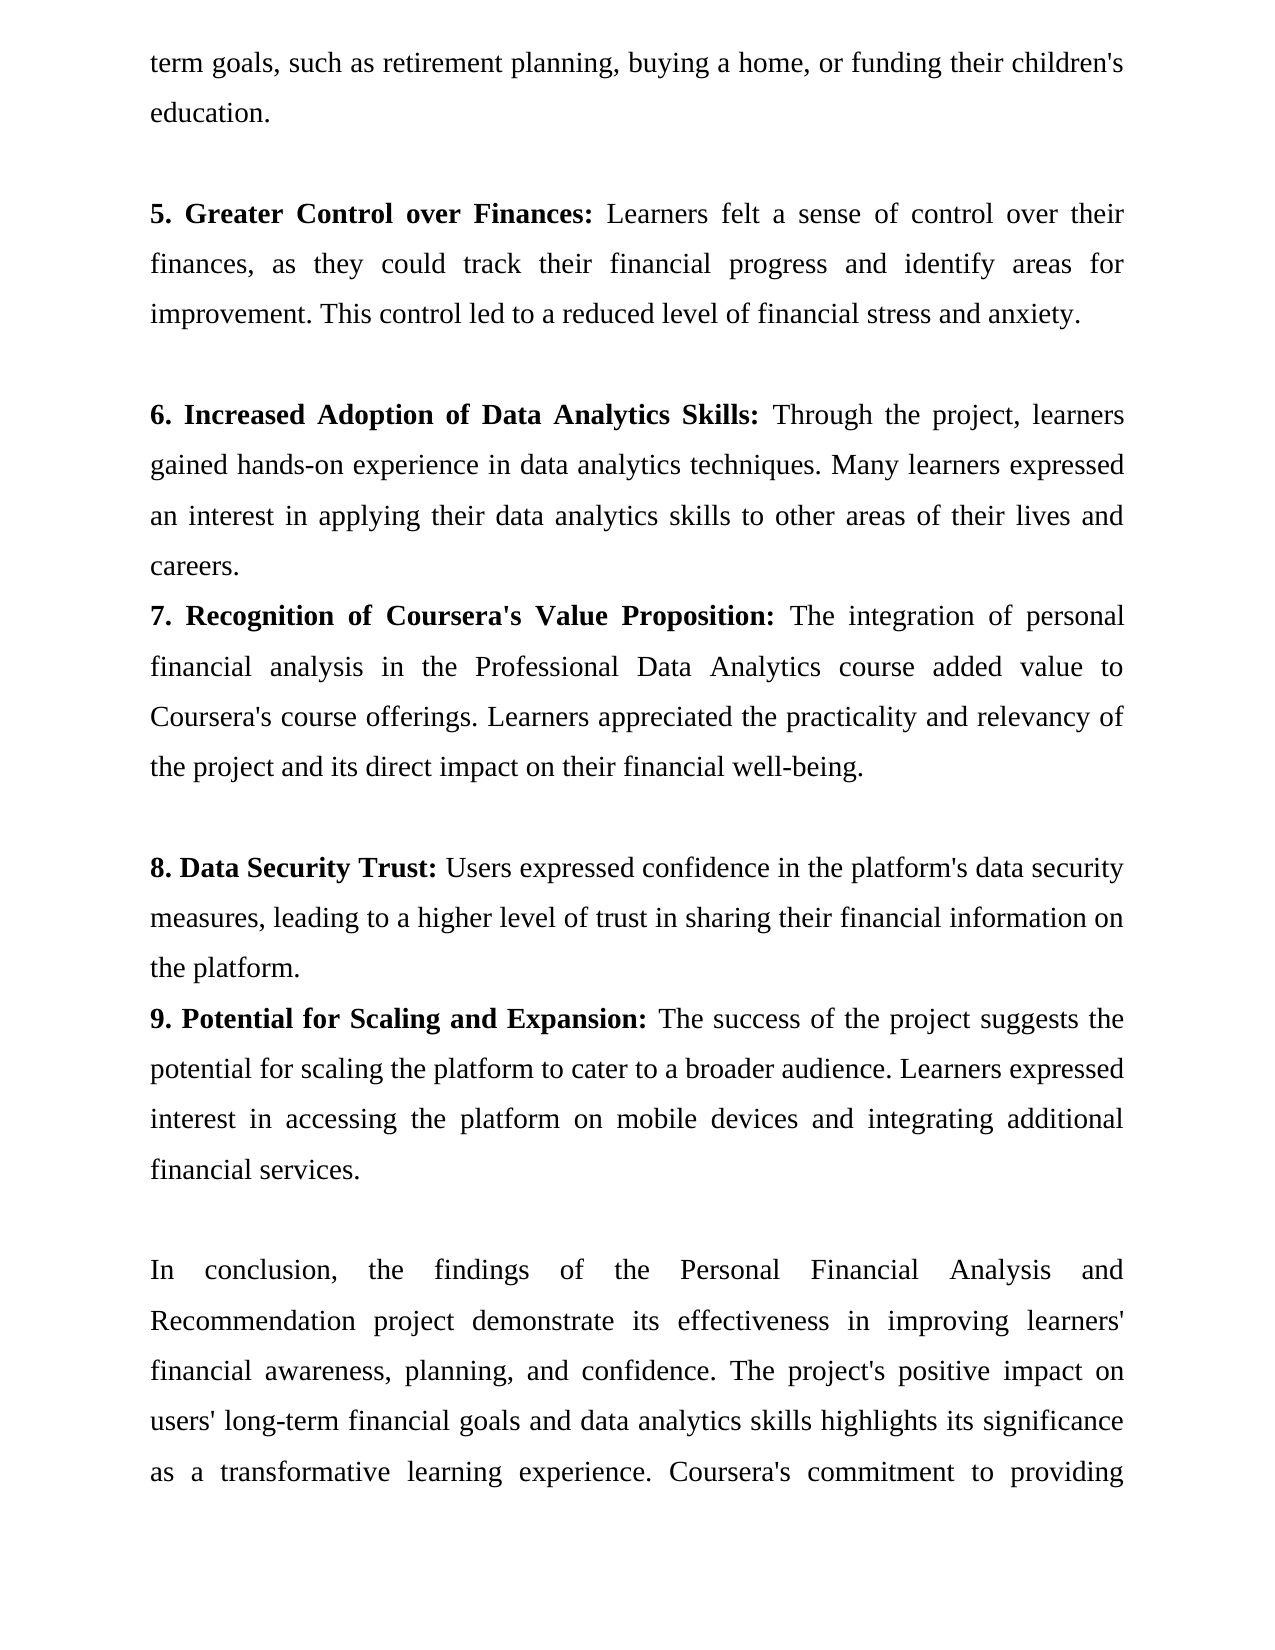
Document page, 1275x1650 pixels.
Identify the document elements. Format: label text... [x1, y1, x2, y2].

text 5. Greater Control over Finances: Learners felt a sense of control over their finances, as they could track their financial progress and identify areas for improvement. This control led to a reduced level of financial stress and anxiety. [150, 196, 1125, 330]
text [150, 45, 1125, 129]
text 8. Data Security Trust: Users expressed confidence in the platform's data security measures, leading to a higher level of trust in sharing their financial information on the platform. [150, 850, 1125, 984]
text 9. Potential for Scaling and Expansion: The success of the project suggests the potential for scaling the platform to cater to a broader audience. Learners expressed interest in accessing the platform on mobile devices and integrating additional financial services. [150, 1001, 1125, 1185]
text 7. Recognition of Coursera's Value Proposition: The integration of personal financial analysis in the Professional Data Analytics course added value to Coursera's course offerings. Learners appreciated the practicality and relevancy of the project and its direct impact on their financial well-being. [150, 598, 1125, 783]
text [150, 1252, 1125, 1487]
text 6. Increased Adoption of Data Analytics Skills: Through the project, learners gained hands-on experience in data analytics techniques. Many learners expressed an interest in applying their data analytics skills to other areas of their lives and careers. [150, 397, 1125, 582]
